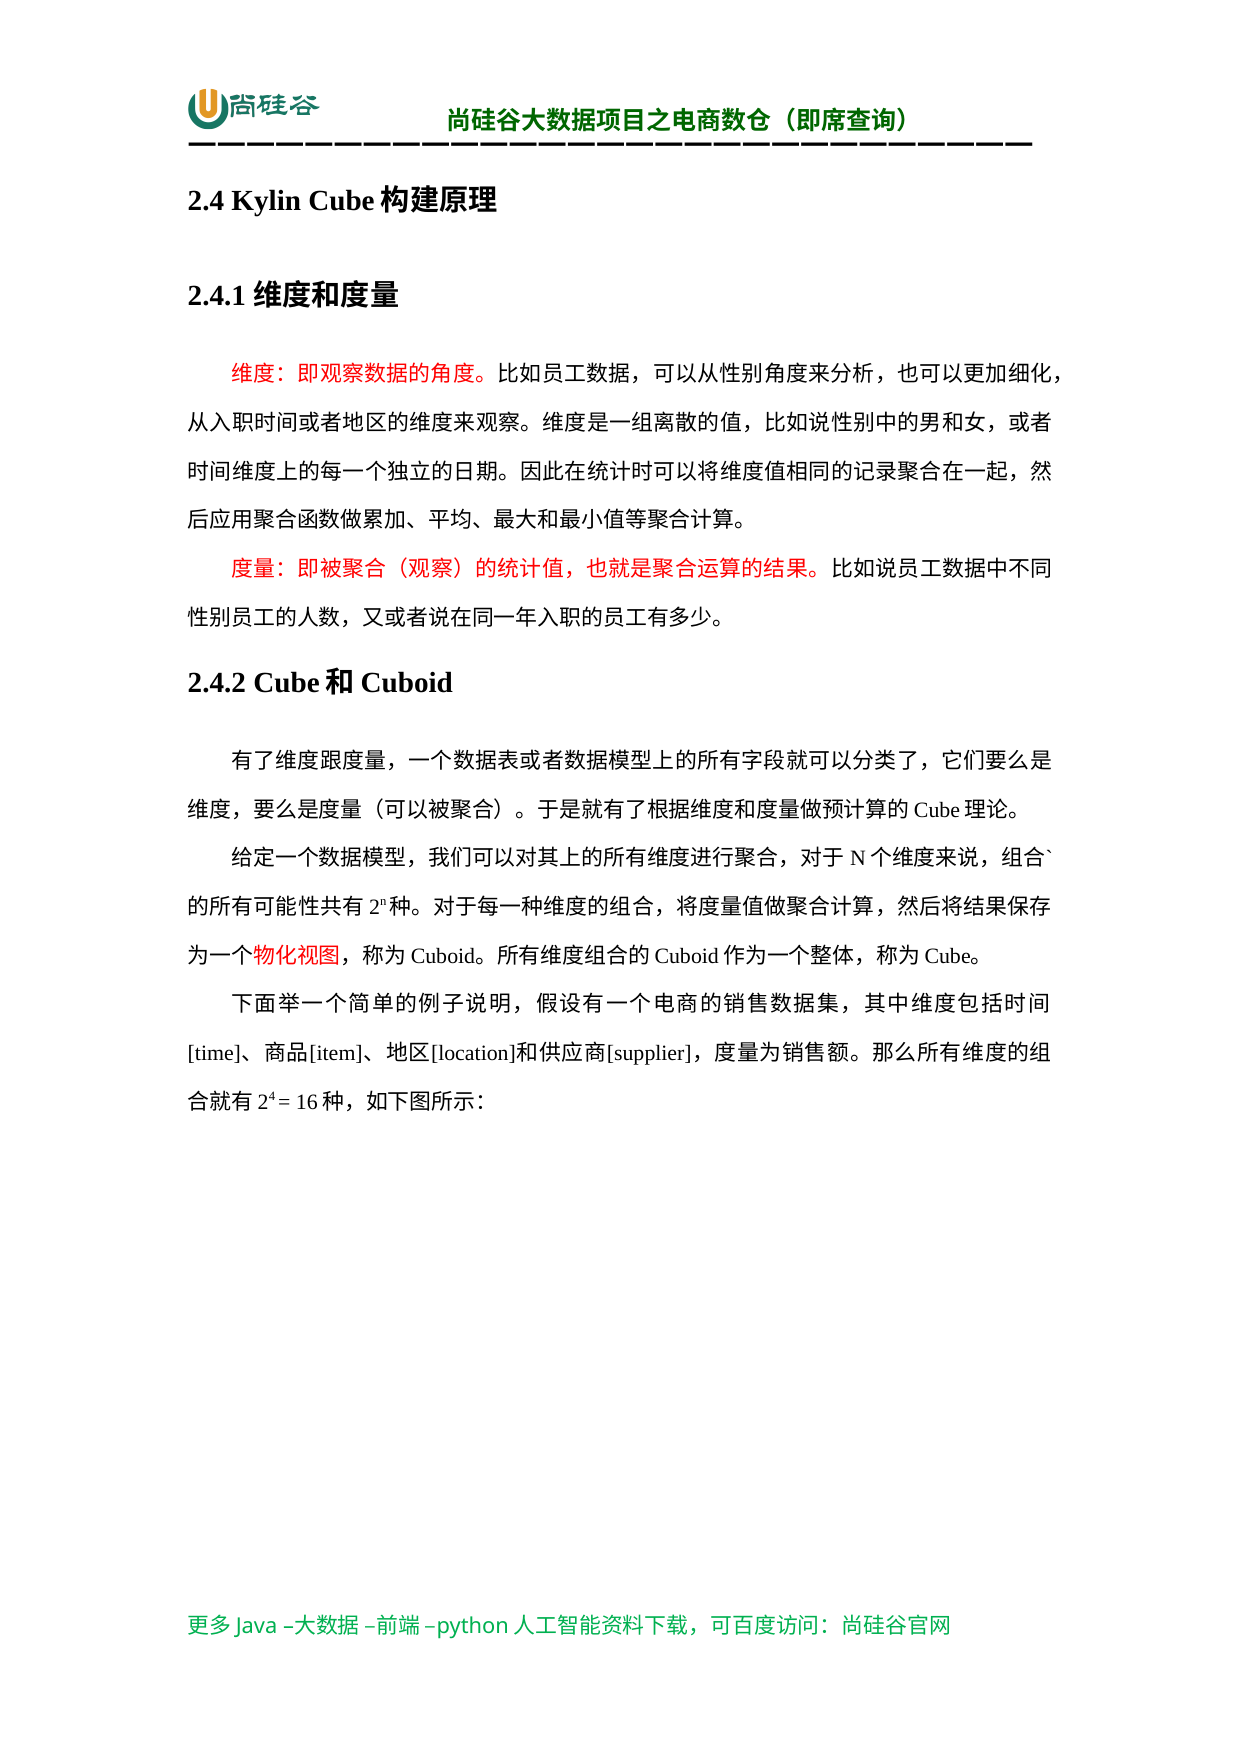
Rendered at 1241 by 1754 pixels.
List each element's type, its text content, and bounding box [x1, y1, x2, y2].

subtitle 2.4.1 维度和度量 [187, 260, 1053, 325]
subtitle 2.4 Kylin Cube构建原理 [187, 165, 1053, 230]
text 有了维度跟度量，一个数据表或者数据模型上的所有字段就可以分类了，它们要么是维度，要么是度量（可以被聚合）。于是就有了根据维度和度量做预计算的Cube理论。 [187, 743, 1053, 824]
text 度量：即被聚合（观察）的统计值，也就是聚合运算的结果。比如说员工数据中不同性别员工的人数，又或者说在同一年入职的员工有多少。 [187, 550, 1053, 632]
picture [187, 88, 321, 130]
text 下面举一个简单的例子说明，假设有一个电商的销售数据集，其中维度包括时间[time]、商品[item]、地区[location]和供应商[supplier]，度量为销售额。那么所有维度的组合就有24 = 16种，如下图所示： [187, 986, 1053, 1116]
text 维度：即观察数据的角度。比如员工数据，可以从性别角度来分析，也可以更加细化，从入职时间或者地区的维度来观察。维度是一组离散的值，比如说性别中的男和女，或者时间维度上的每一个独立的日期。因此在统计时可以将维度值相同的记录聚合在一起，然后应用聚合函数做累加、平均、最大和最小值等聚合计算。 [187, 356, 1053, 534]
text 给定一个数据模型，我们可以对其上的所有维度进行聚合，对于N个维度来说，组合`的所有可能性共有2n种。对于每一种维度的组合，将度量值做聚合计算，然后将结果保存为一个物化视图，称为Cuboid。所有维度组合的Cuboid作为一个整体，称为Cube。 [187, 840, 1053, 970]
subtitle 2.4.2 Cube和Cuboid [187, 647, 1053, 712]
